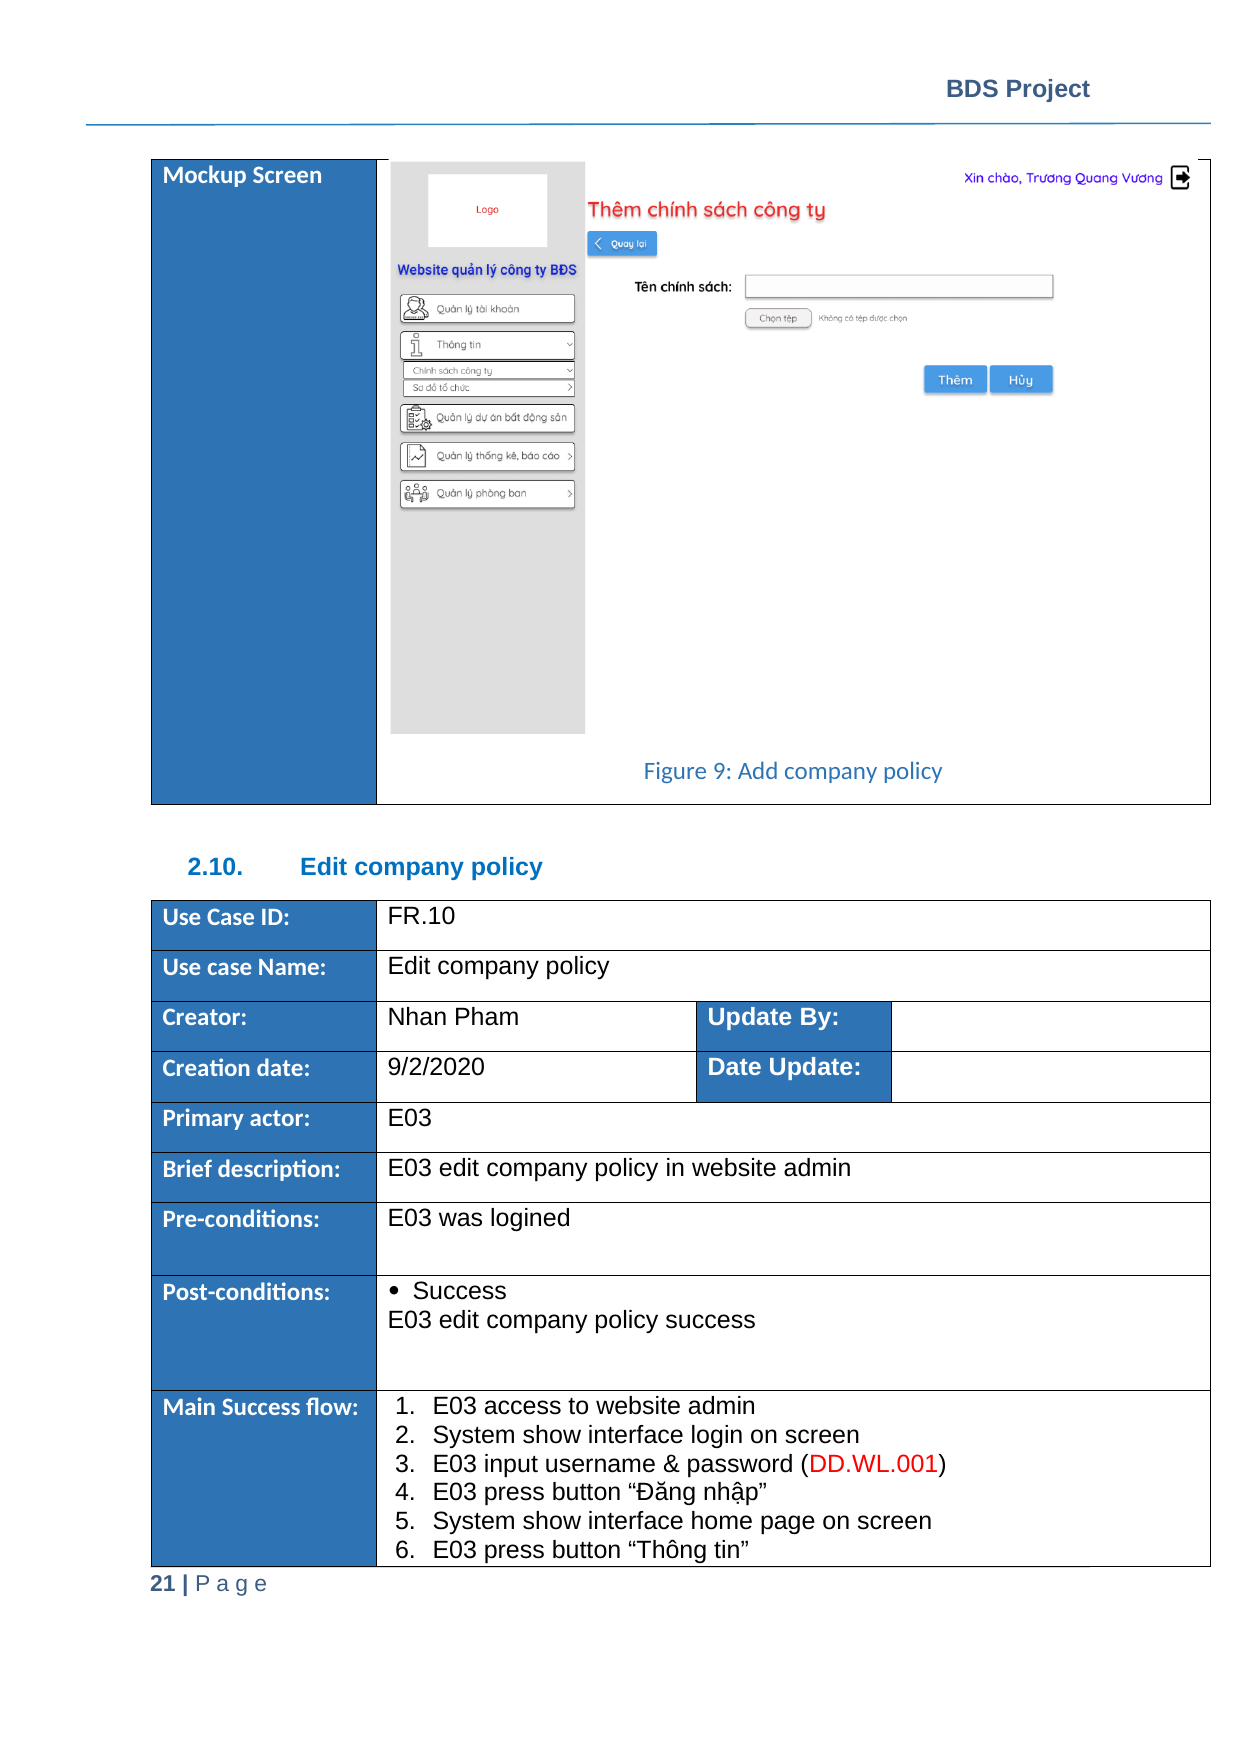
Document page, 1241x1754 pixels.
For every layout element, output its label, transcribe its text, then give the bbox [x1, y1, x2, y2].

table_cell Date Update: [697, 1052, 891, 1102]
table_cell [377, 1391, 1210, 1566]
table_header FR.10 [377, 901, 1210, 950]
table_cell E03 was logined [377, 1203, 1210, 1275]
table_cell Primary actor: [152, 1103, 376, 1152]
table_cell E03 edit company policy in website admin [377, 1153, 1210, 1202]
table_cell Creation date: [152, 1052, 376, 1102]
table_cell Success E03 edit company policy success [377, 1276, 1210, 1390]
table_cell Figure 9: Add company policy [377, 160, 1210, 804]
table_cell Pre-conditions: [152, 1203, 376, 1275]
picture [388, 159, 1198, 737]
table_cell Use case Name: [152, 951, 376, 1001]
table_cell E03 [377, 1103, 1210, 1152]
table_cell Mockup Screen [152, 160, 376, 804]
table_cell Edit company policy [377, 951, 1210, 1001]
table_cell Post-conditions: [152, 1276, 376, 1390]
table_cell Nhan Pham [377, 1002, 696, 1051]
table_cell Brief description: [152, 1153, 376, 1202]
table_cell [892, 1002, 1210, 1051]
table_cell Update By: [697, 1002, 891, 1051]
table_header Use Case ID: [152, 901, 376, 950]
table_cell 9/2/2020 [377, 1052, 696, 1102]
table_cell Creator: [152, 1002, 376, 1051]
text 2.10. Edit company policy [187, 852, 1090, 881]
table_cell Main Success flow: [152, 1391, 376, 1566]
table_cell [892, 1052, 1210, 1102]
